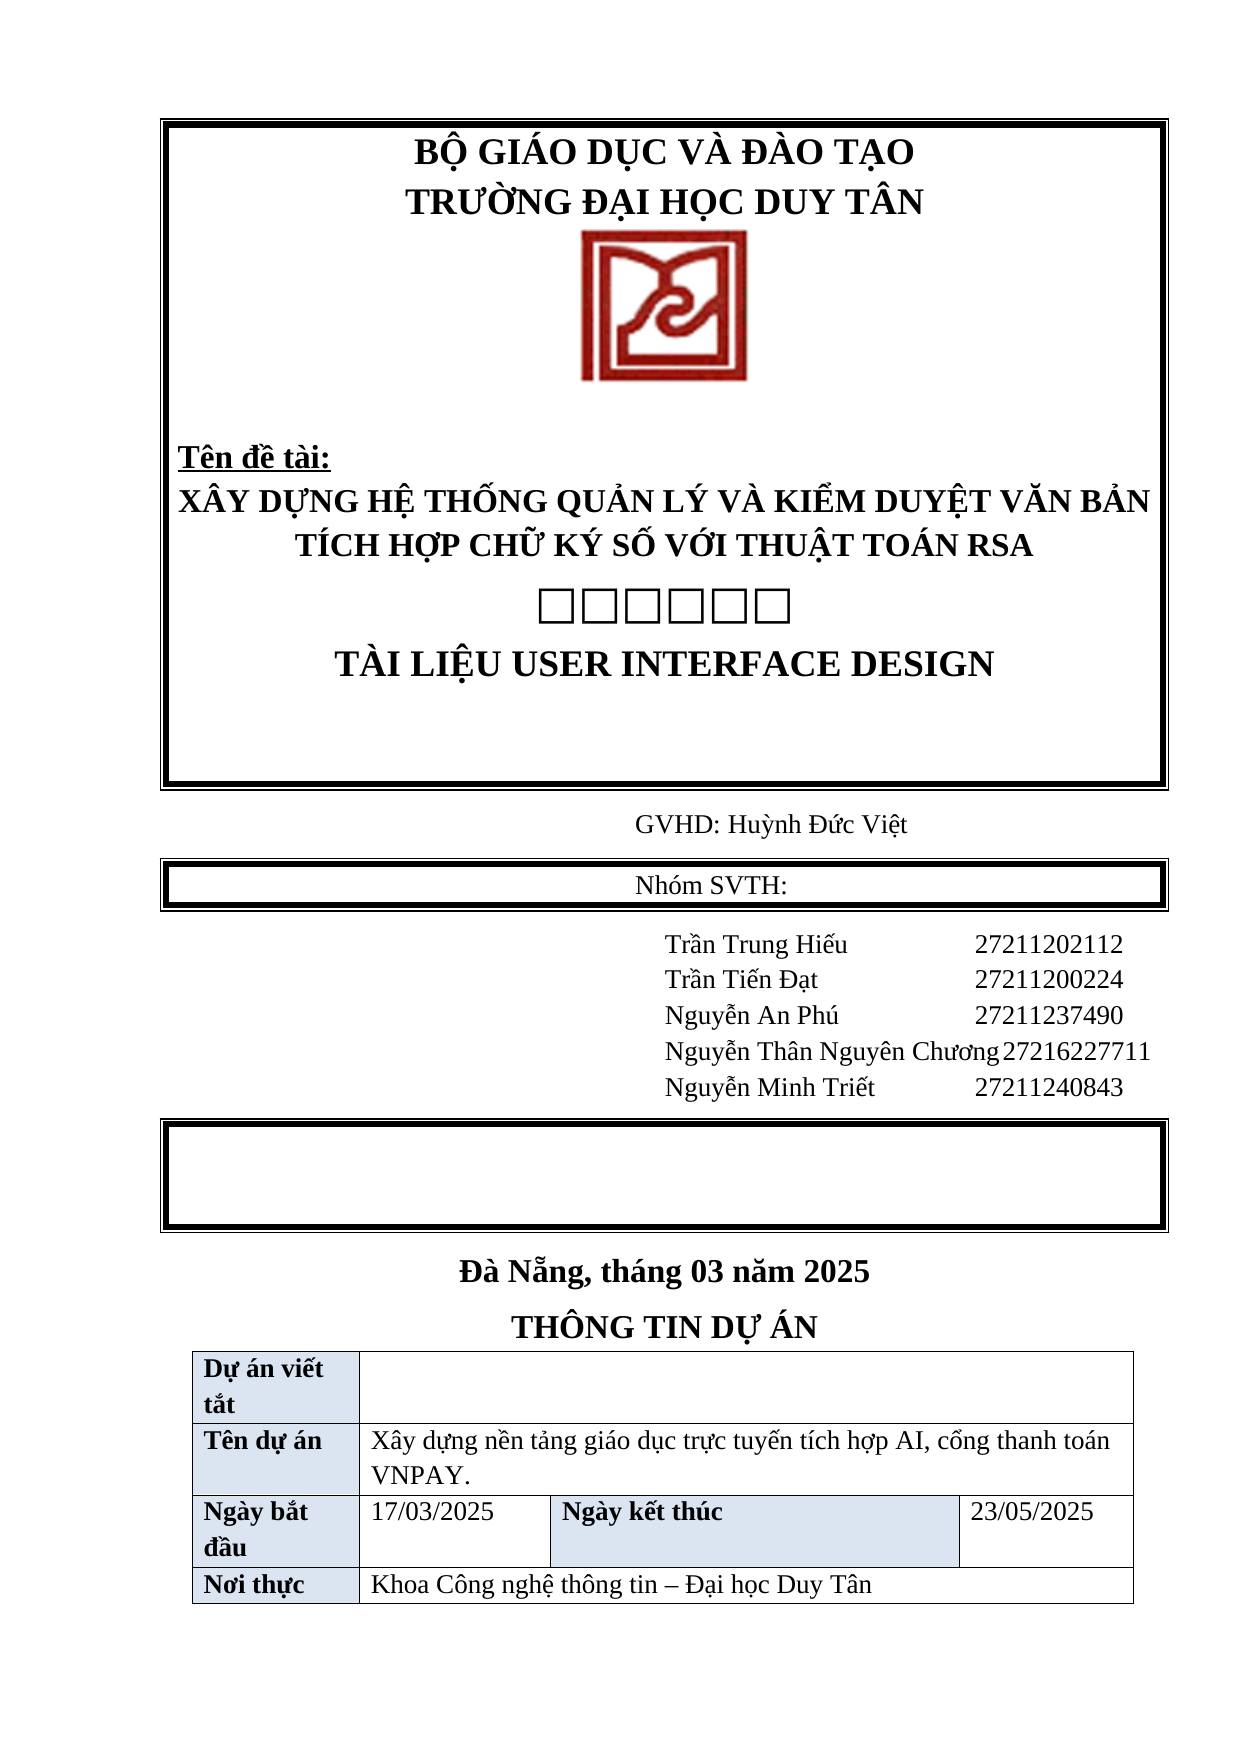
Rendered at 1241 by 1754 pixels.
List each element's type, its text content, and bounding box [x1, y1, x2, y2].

text Trần Tiến Đạt 27211200224 [159, 952, 1169, 988]
text Trần Trung Hiếu 27211202112 [159, 916, 1169, 952]
table_cell 23/05/2025 [960, 1496, 1133, 1567]
text □□□­□□□ [169, 558, 1160, 629]
table_cell Tên dự án [193, 1424, 359, 1494]
table_cell 17/03/2025 [360, 1496, 550, 1567]
text Nguyễn Thân Nguyên Chương 27216227711 [159, 1023, 1169, 1059]
text THÔNG TIN DỰ ÁN [177, 1307, 1152, 1345]
picture [579, 228, 750, 384]
table_cell Xây dựng nền tảng giáo dục trực tuyến tích hợp AI, cổng thanh toán VNPAY. [360, 1424, 1133, 1494]
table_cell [360, 1568, 1133, 1603]
table_cell Ngày kết thúc [551, 1496, 959, 1567]
text Nguyễn An Phú 27211237490 [159, 988, 1169, 1023]
text Nguyễn Minh Triết 27211240843 [159, 1059, 1169, 1113]
text BỘ GIÁO DỤC VÀ ĐÀO TẠO [169, 128, 1160, 168]
table_cell Nơi thực hiện [193, 1568, 359, 1603]
table_header [360, 1352, 1133, 1423]
text TÀI LIỆU USER INTERFACE DESIGN [169, 629, 1160, 684]
text XÂY DỰNG HỆ THỐNG QUẢN LÝ VÀ KIỂM DUYỆT VĂN BẢN TÍCH HỢP CHỮ KÝ SỐ VỚI THUẬT TOÁN RSA [169, 470, 1160, 558]
text Đà Nẵng, tháng 03 năm 2025 [159, 1240, 1169, 1301]
text Tên đề tài: [169, 426, 1160, 470]
table_header Dự án viết tắt [193, 1352, 359, 1423]
text GVHD: Huỳnh Đức Việt [159, 797, 1169, 851]
text TRƯỜNG ĐẠI HỌC DUY TÂN [169, 168, 1160, 222]
table_cell Ngày bắt đầu [193, 1496, 359, 1567]
